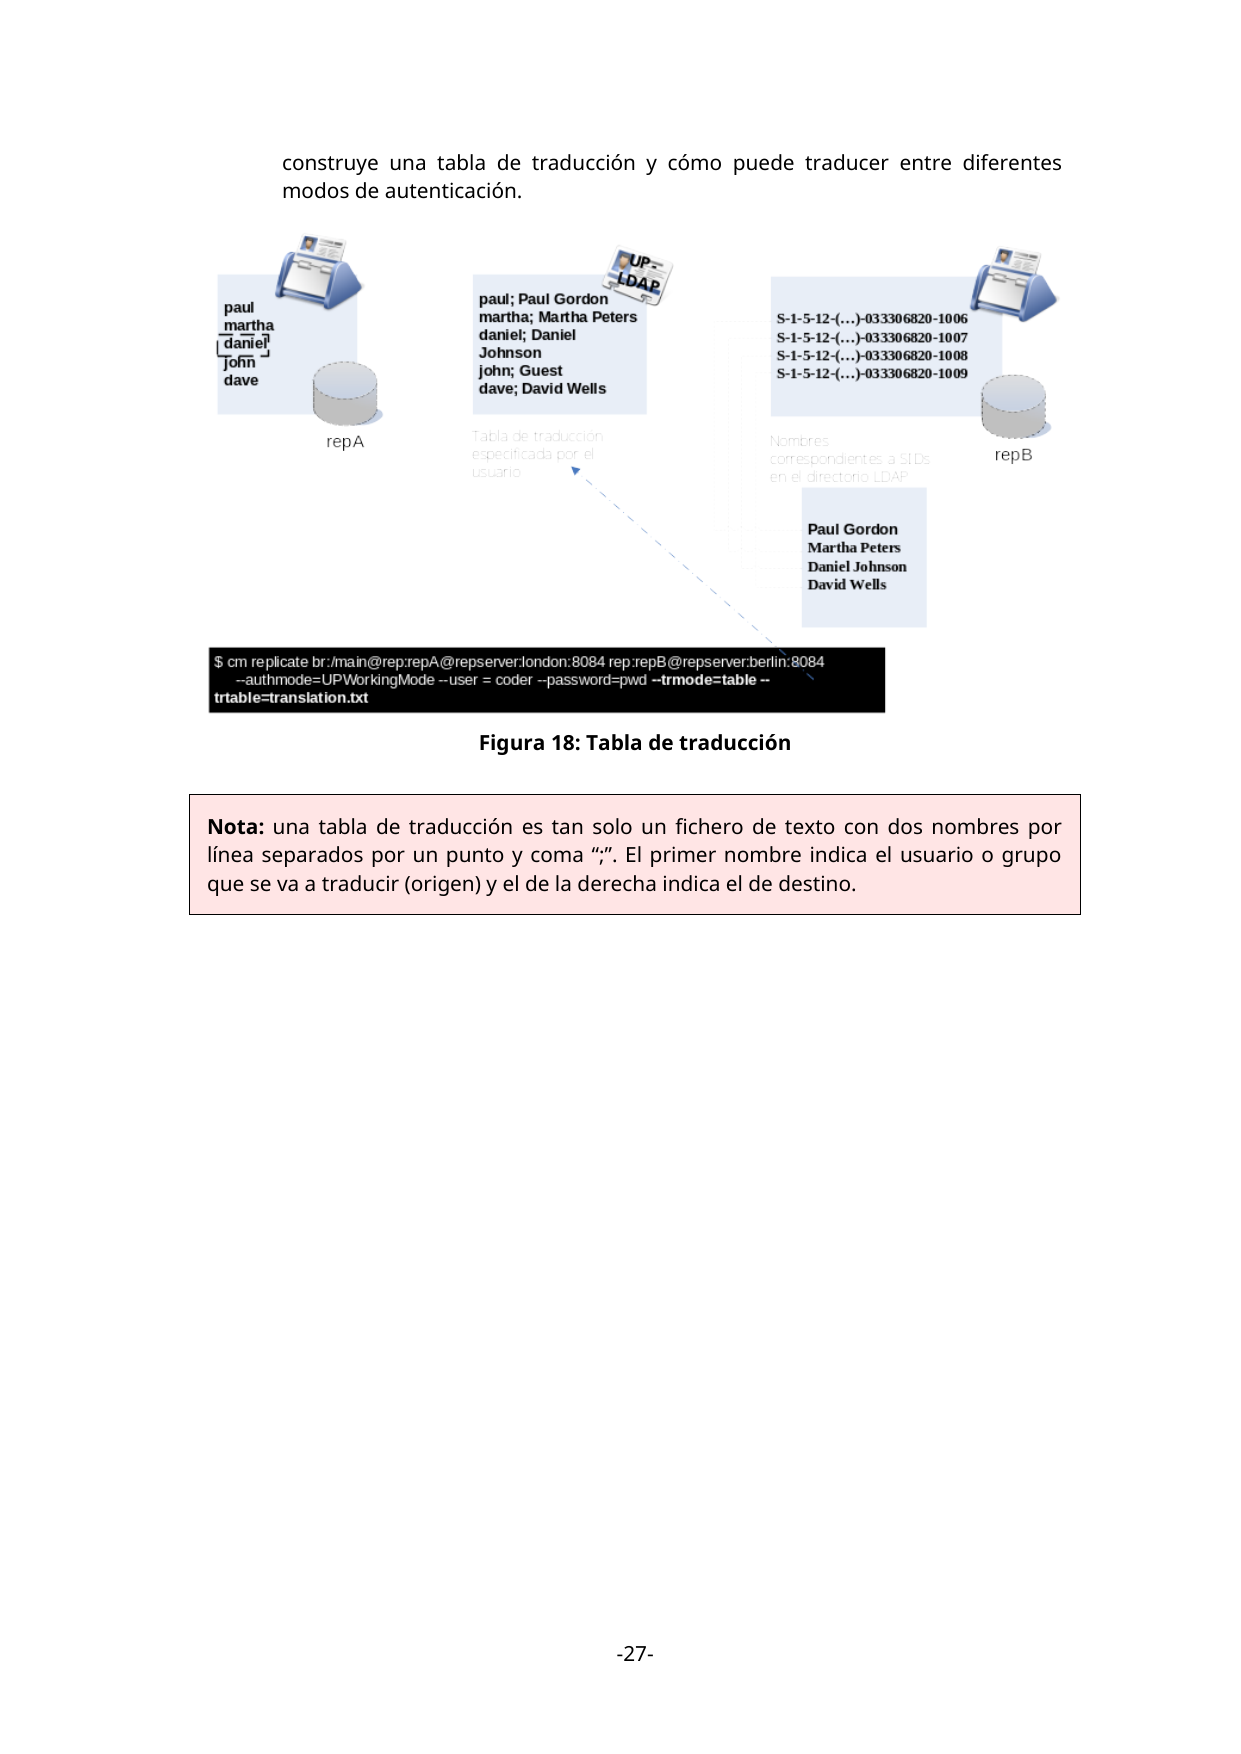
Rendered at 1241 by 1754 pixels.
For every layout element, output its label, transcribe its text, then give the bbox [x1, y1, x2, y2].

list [244, 148, 1063, 204]
text Nota: una tabla de traducción es tan solo un fichero de texto con dos nombres por línea separados por un punto y coma “;”. El primer nombre indica el usuario o grupo que se va a traducir (origen) y el de la derecha indica el de destino. [190, 795, 1080, 914]
text Figura 18: Tabla de traducción [207, 728, 1063, 757]
